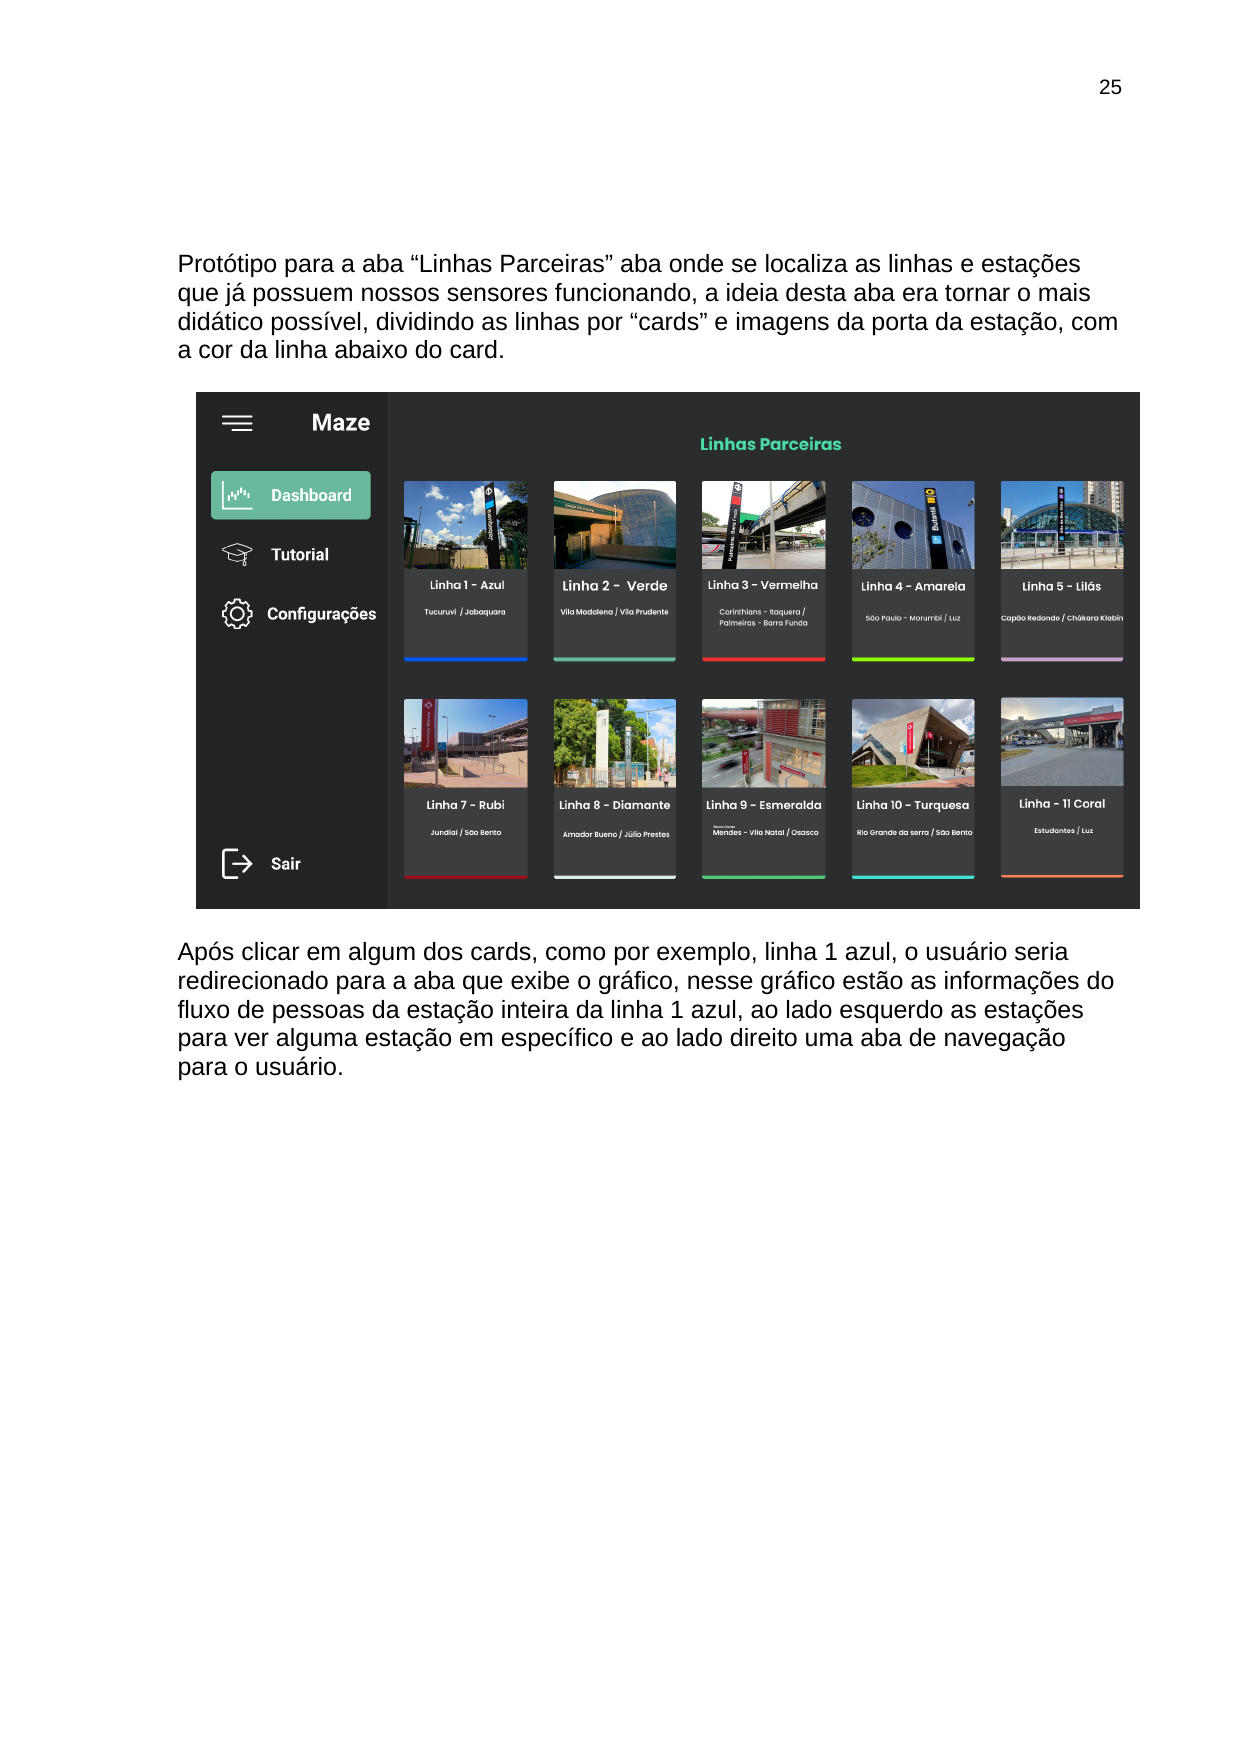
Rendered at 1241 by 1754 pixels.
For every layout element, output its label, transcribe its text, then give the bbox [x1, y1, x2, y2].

text Protótipo para a aba “Linhas Parceiras” aba onde se localiza as linhas e estações que já possuem nossos sensores funcionando, a ideia desta aba era tornar o mais didático possível, dividindo as linhas por “cards” e imagens da porta da estação, com a cor da linha abaixo do card. [177, 249, 1122, 364]
text Após clicar em algum dos cards, como por exemplo, linha 1 azul, o usuário seria redirecionado para a aba que exibe o gráfico, nesse gráfico estão as informações do fluxo de pessoas da estação inteira da linha 1 azul, ao lado esquerdo as estações para ver alguma estação em específico e ao lado direito uma aba de navegação para o usuário. [177, 937, 1122, 1081]
